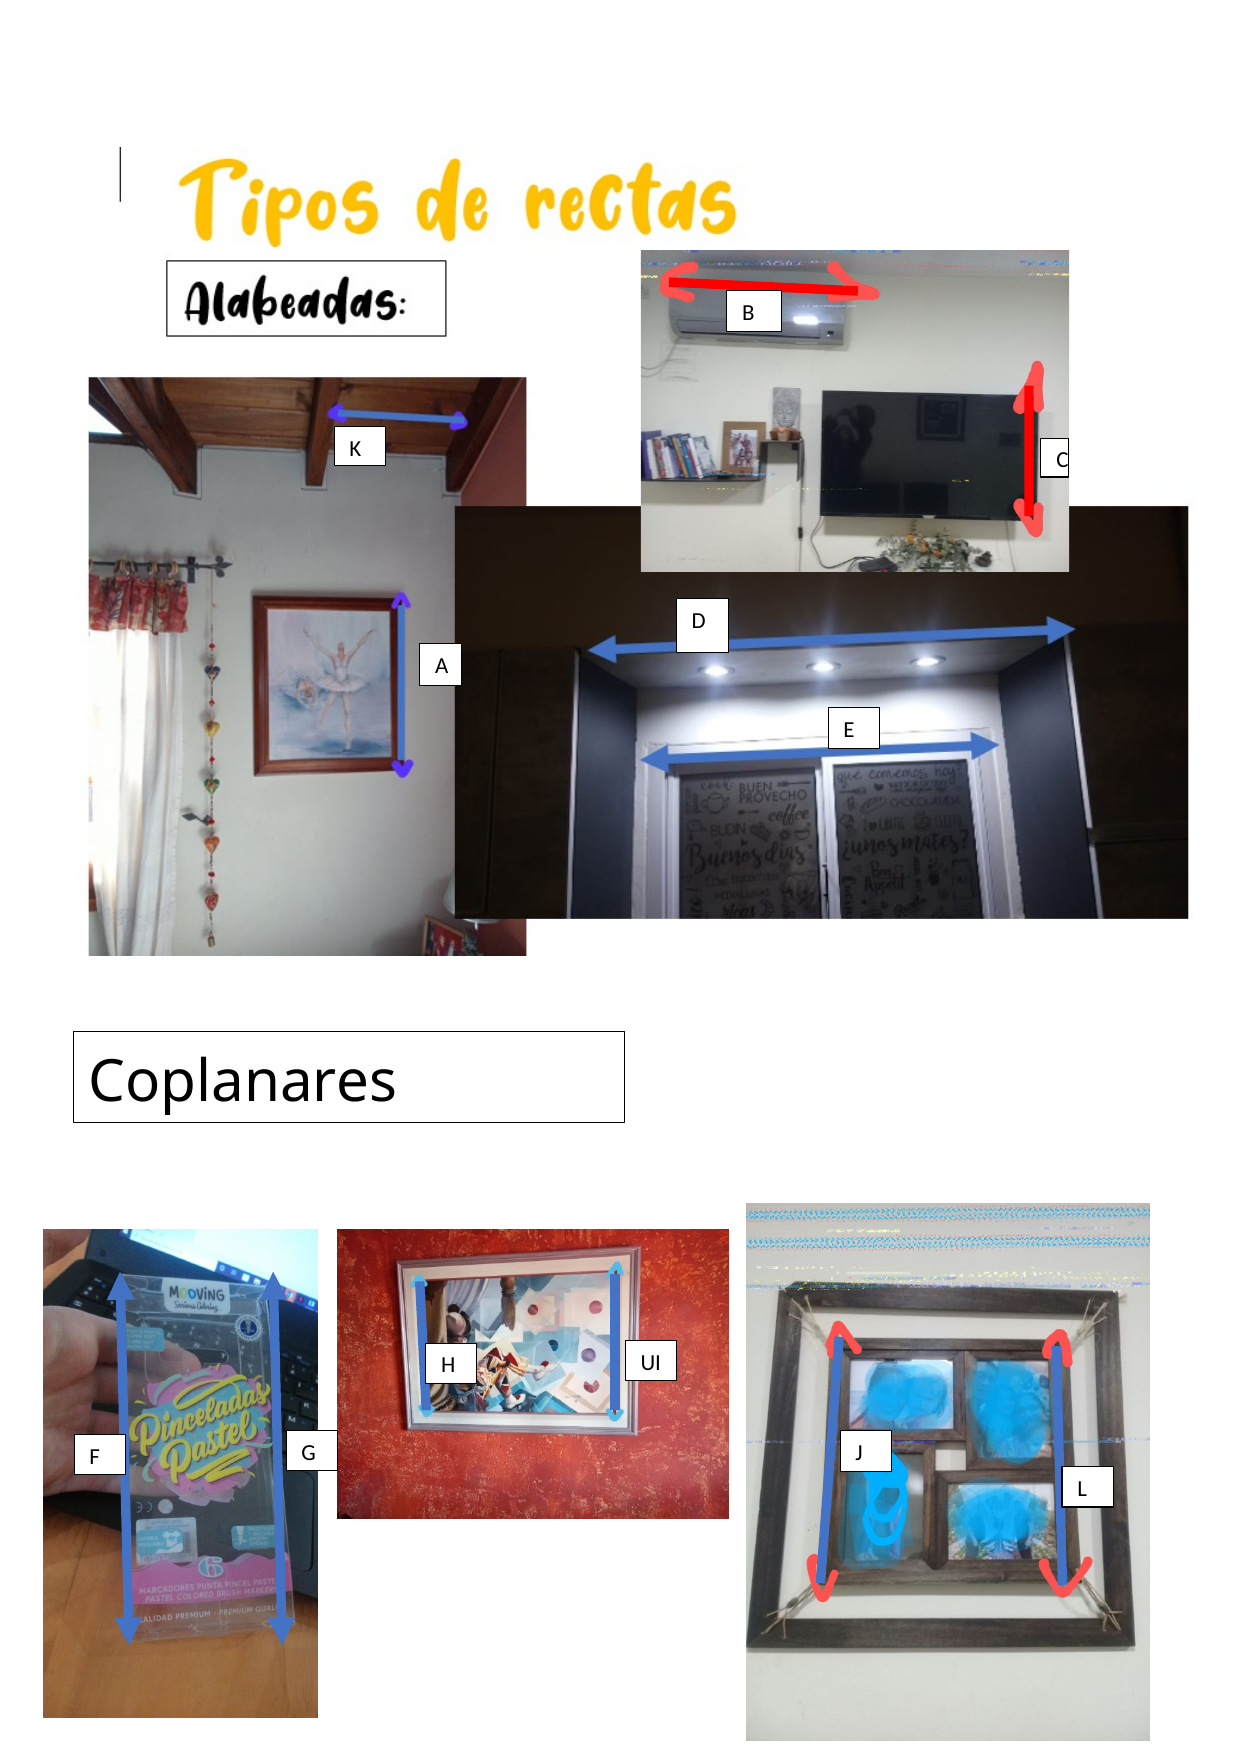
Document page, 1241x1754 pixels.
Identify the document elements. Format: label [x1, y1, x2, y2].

picture [337, 1229, 729, 1519]
picture [43, 1229, 318, 1718]
picture [746, 1203, 1150, 1741]
picture [59, 147, 1211, 956]
